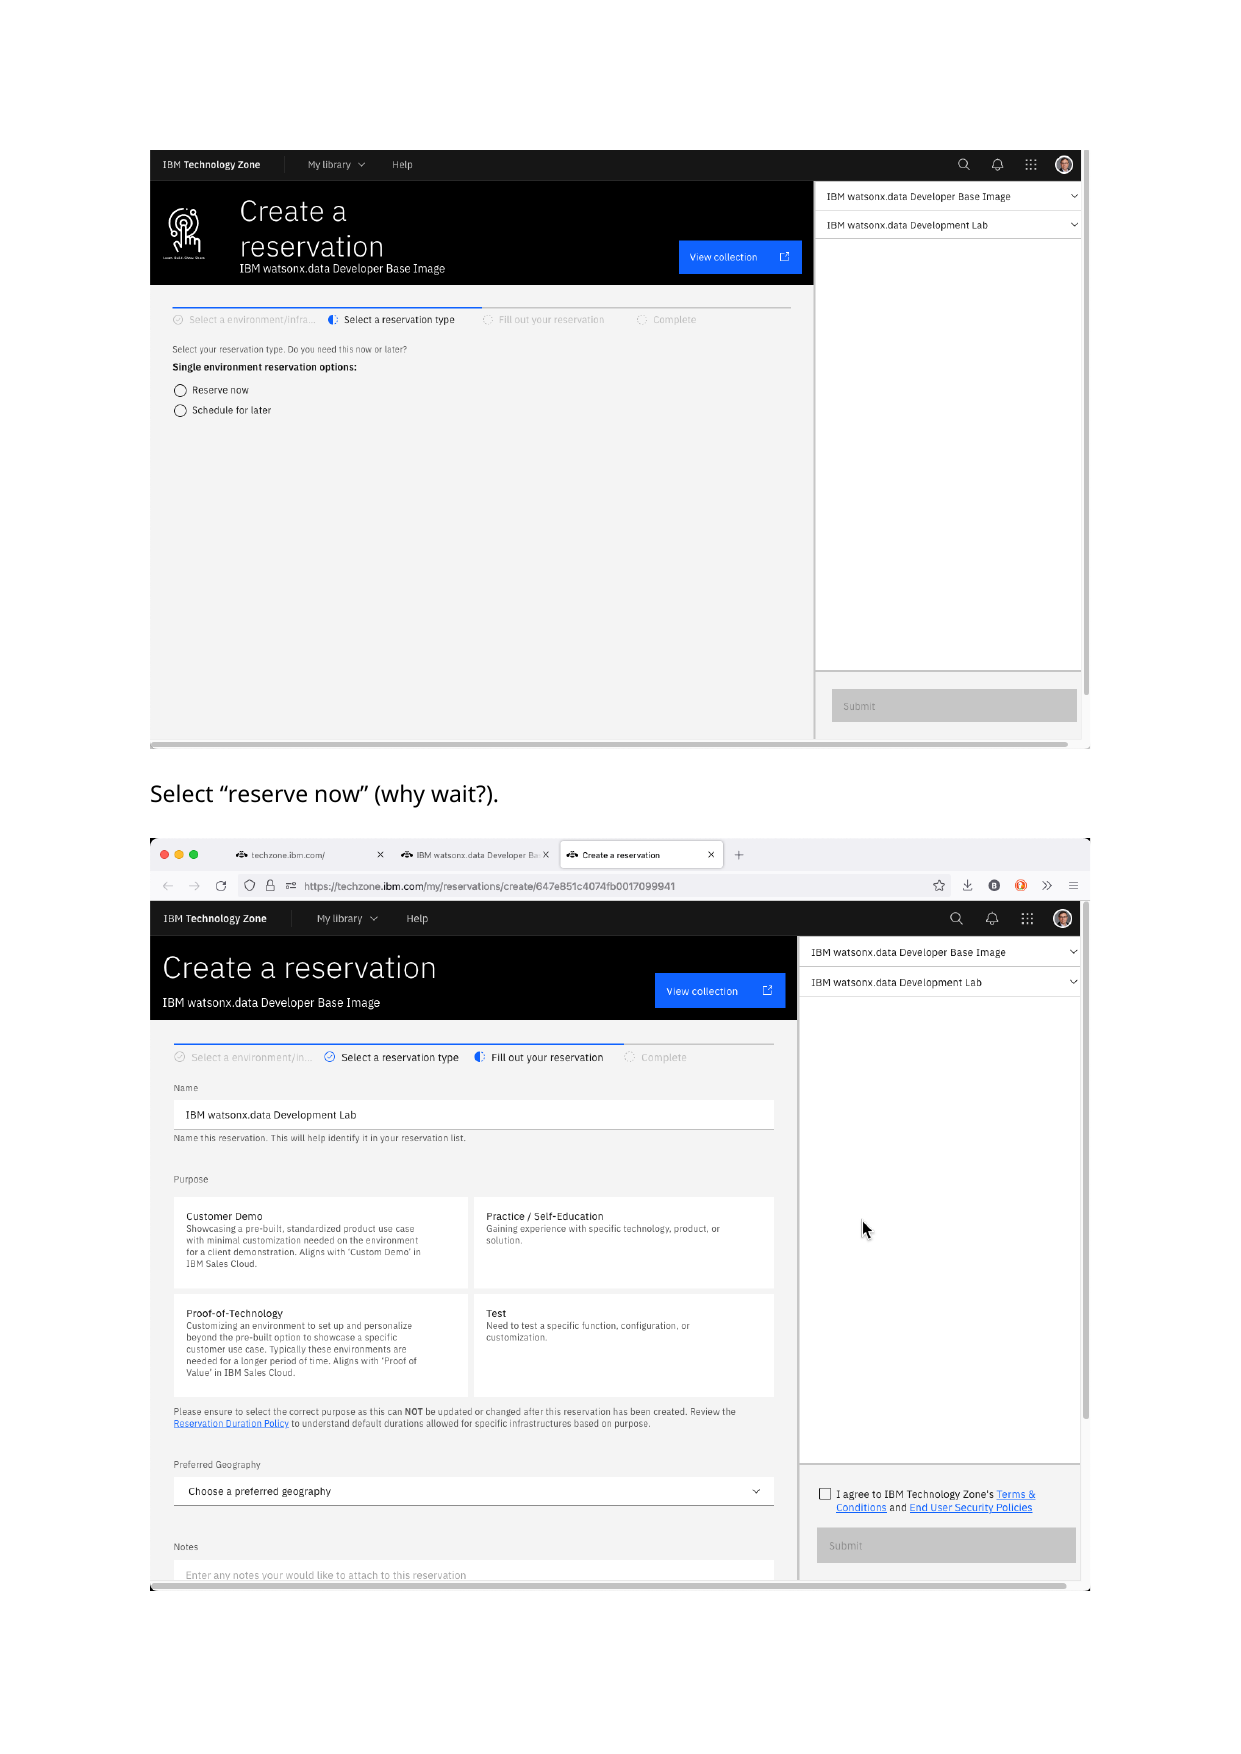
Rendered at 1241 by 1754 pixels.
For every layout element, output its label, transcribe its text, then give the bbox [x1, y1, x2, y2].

picture [150, 150, 1091, 749]
picture [150, 838, 1091, 1591]
text Select “reserve now” (why wait?). [150, 778, 1090, 809]
